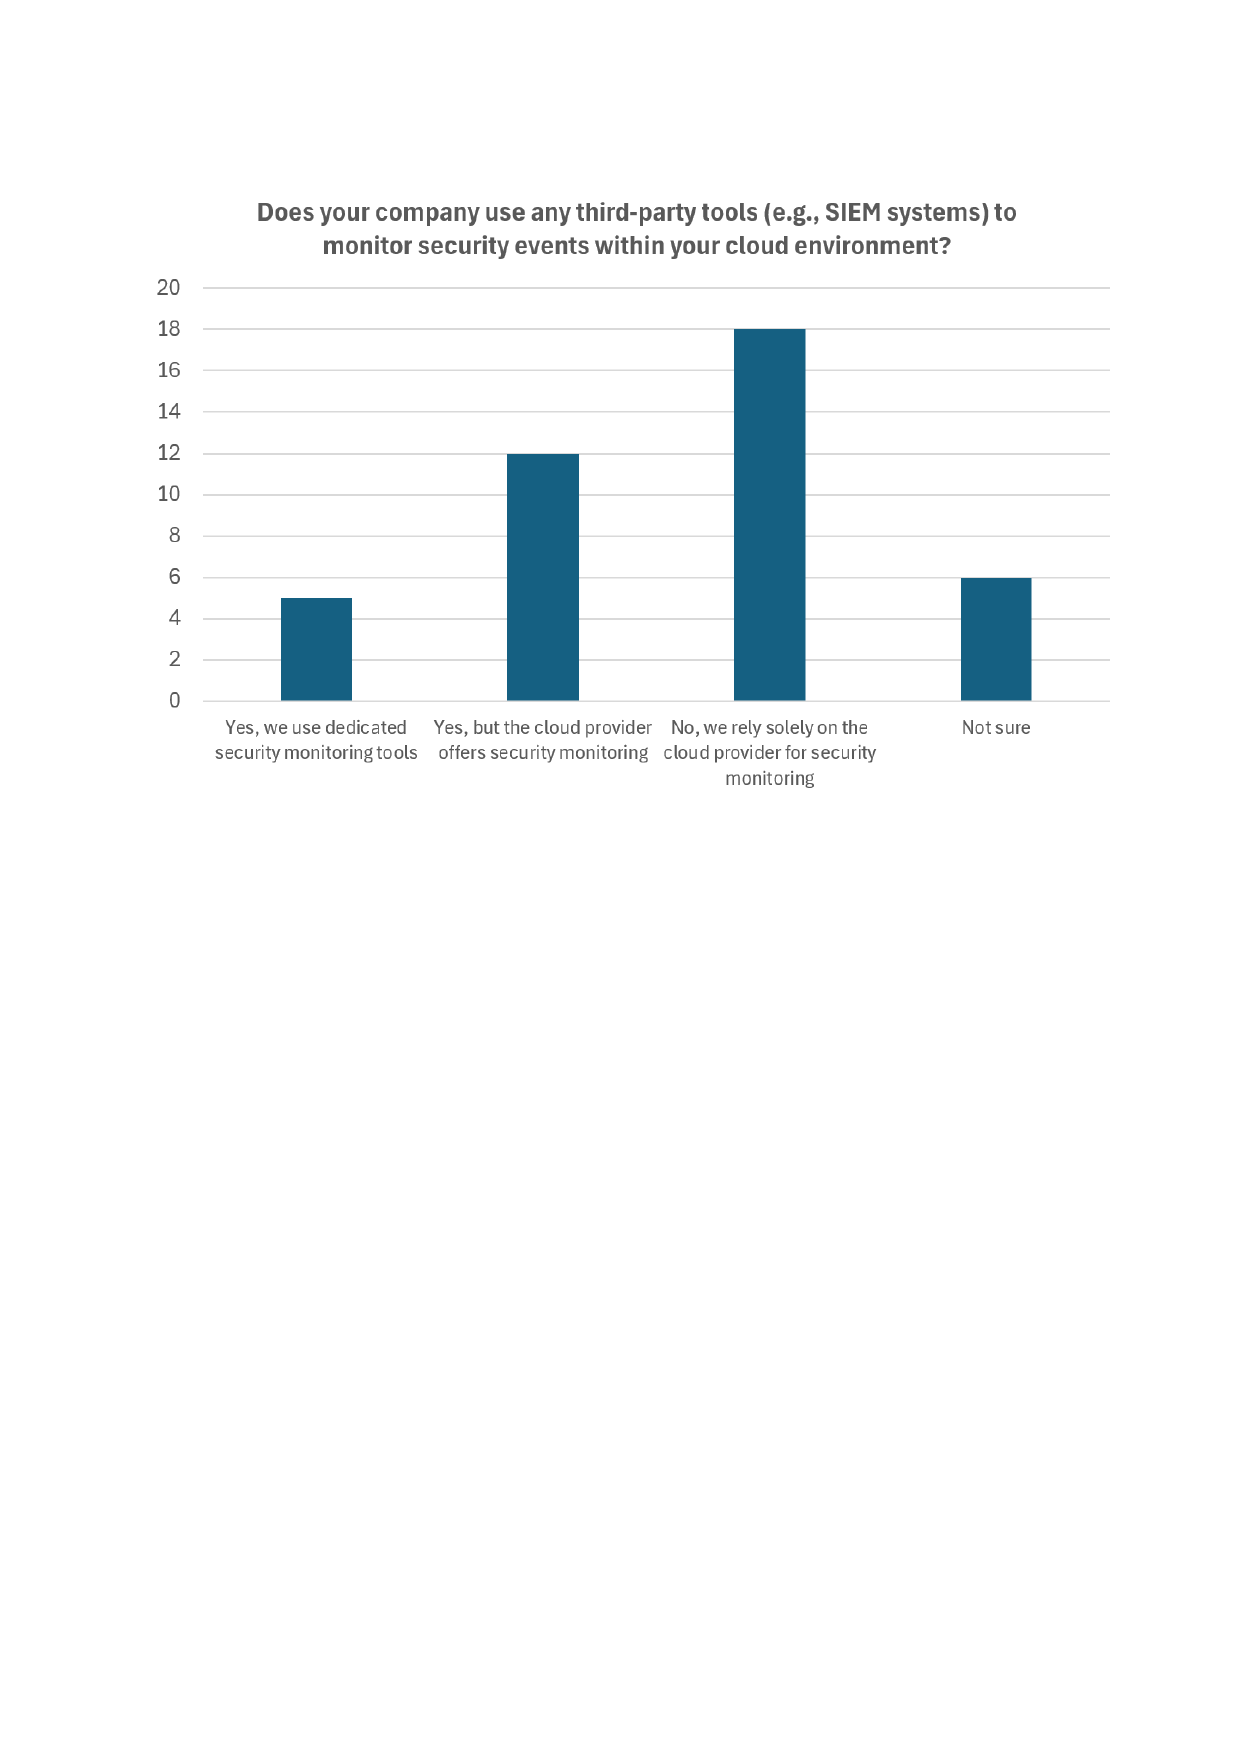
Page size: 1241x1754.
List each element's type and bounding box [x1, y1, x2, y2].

picture [147, 185, 1123, 793]
